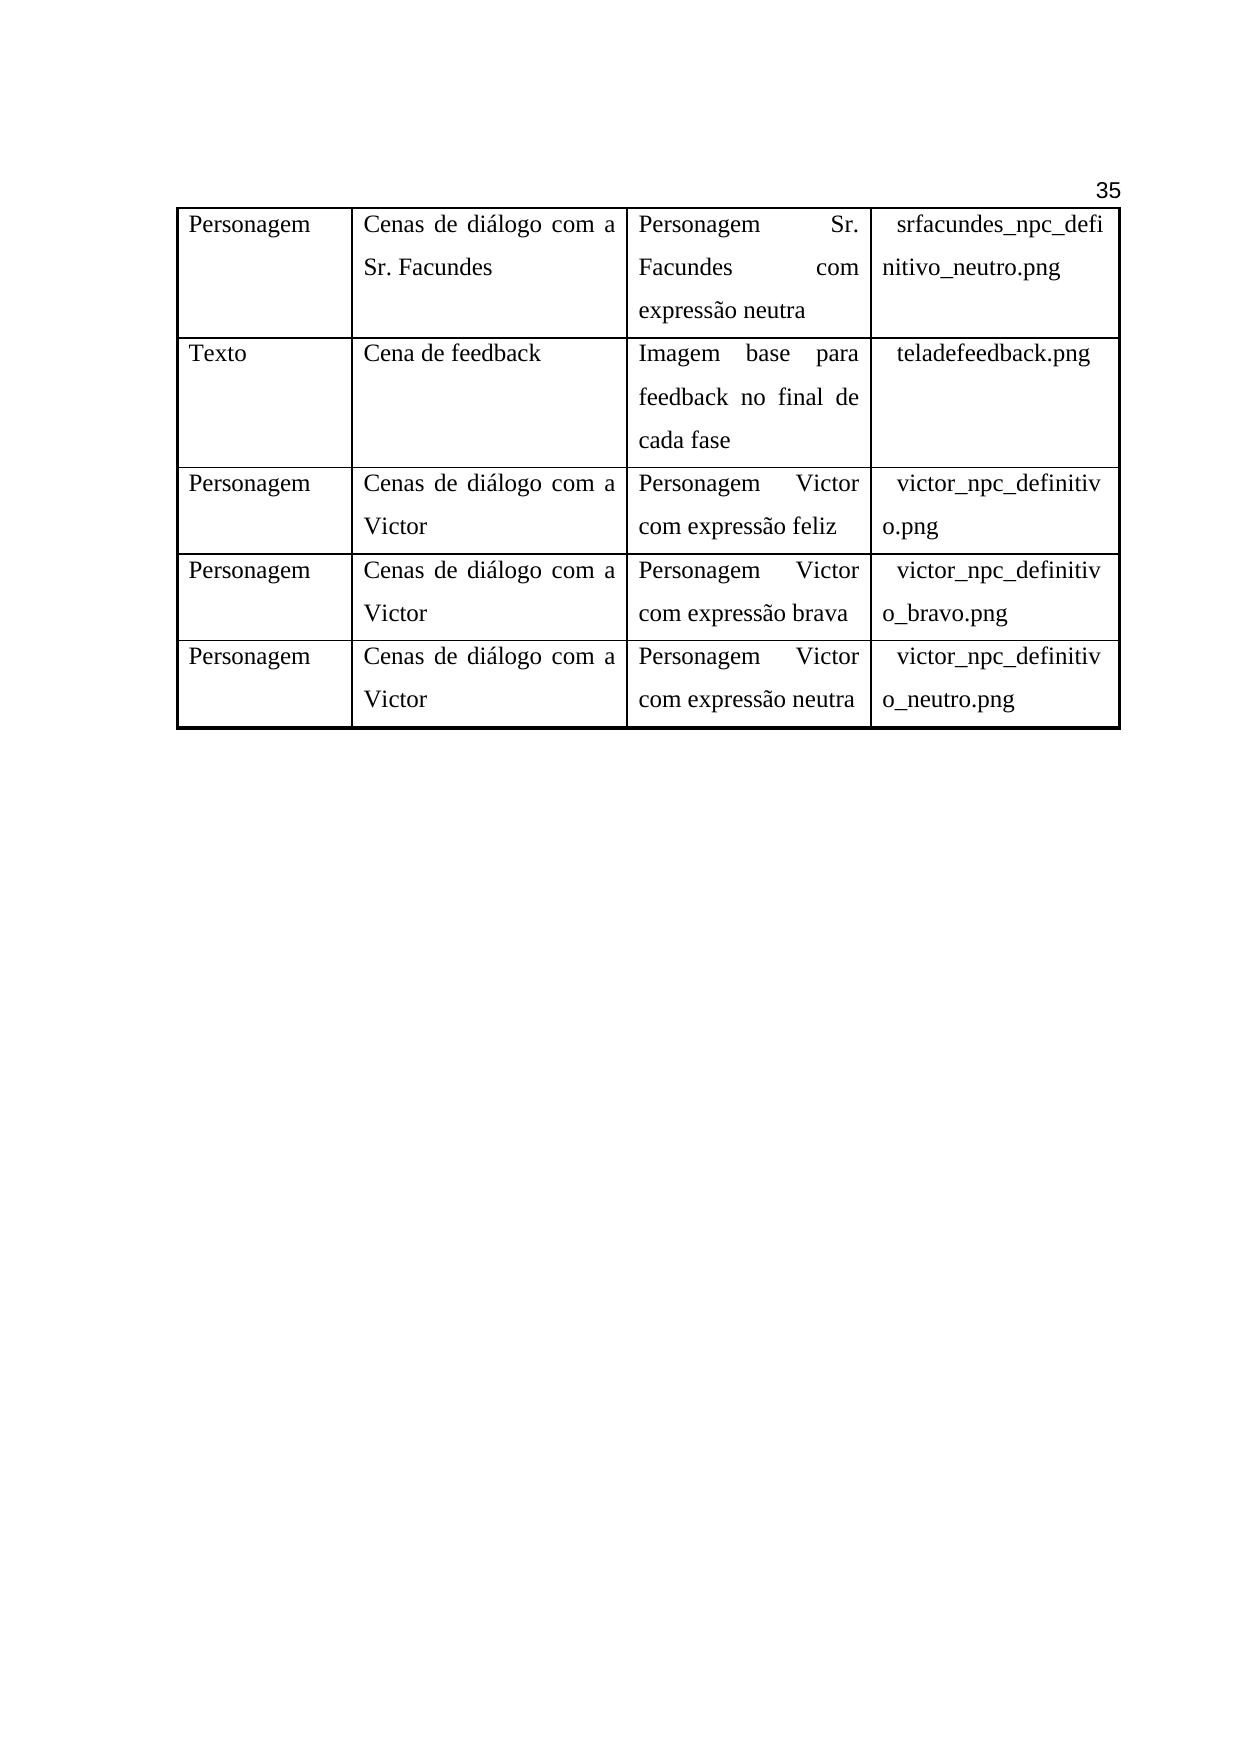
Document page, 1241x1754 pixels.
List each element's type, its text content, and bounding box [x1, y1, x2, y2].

table_cell Imagem base para feedback no final de cada fase [628, 339, 870, 467]
table_cell Personagem [179, 468, 351, 553]
table_cell Personagem Sr. Facundes com expressão neutra [628, 209, 870, 337]
table_cell Cena de feedback [353, 339, 626, 467]
table_cell Personagem [179, 209, 351, 337]
table_cell victor_npc_definitivo_neutro.png [872, 641, 1118, 726]
table_cell Personagem Victor com expressão brava [628, 555, 870, 640]
table_cell Personagem [179, 641, 351, 726]
table_cell Personagem Victor com expressão feliz [628, 468, 870, 553]
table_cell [353, 209, 626, 337]
table_cell Texto [179, 339, 351, 467]
table_cell Cenas de diálogo com a Victor [353, 555, 626, 640]
table_cell srfacundes_npc_definitivo_neutro.png [872, 209, 1118, 337]
table_cell Personagem Victor com expressão neutra [628, 641, 870, 726]
table_cell teladefeedback.png [872, 339, 1118, 467]
table_cell victor_npc_definitivo.png [872, 468, 1118, 553]
table_cell Personagem [179, 555, 351, 640]
table_cell Cenas de diálogo com a Victor [353, 641, 626, 726]
table_cell victor_npc_definitivo_bravo.png [872, 555, 1118, 640]
table_cell Cenas de diálogo com a Victor [353, 468, 626, 553]
